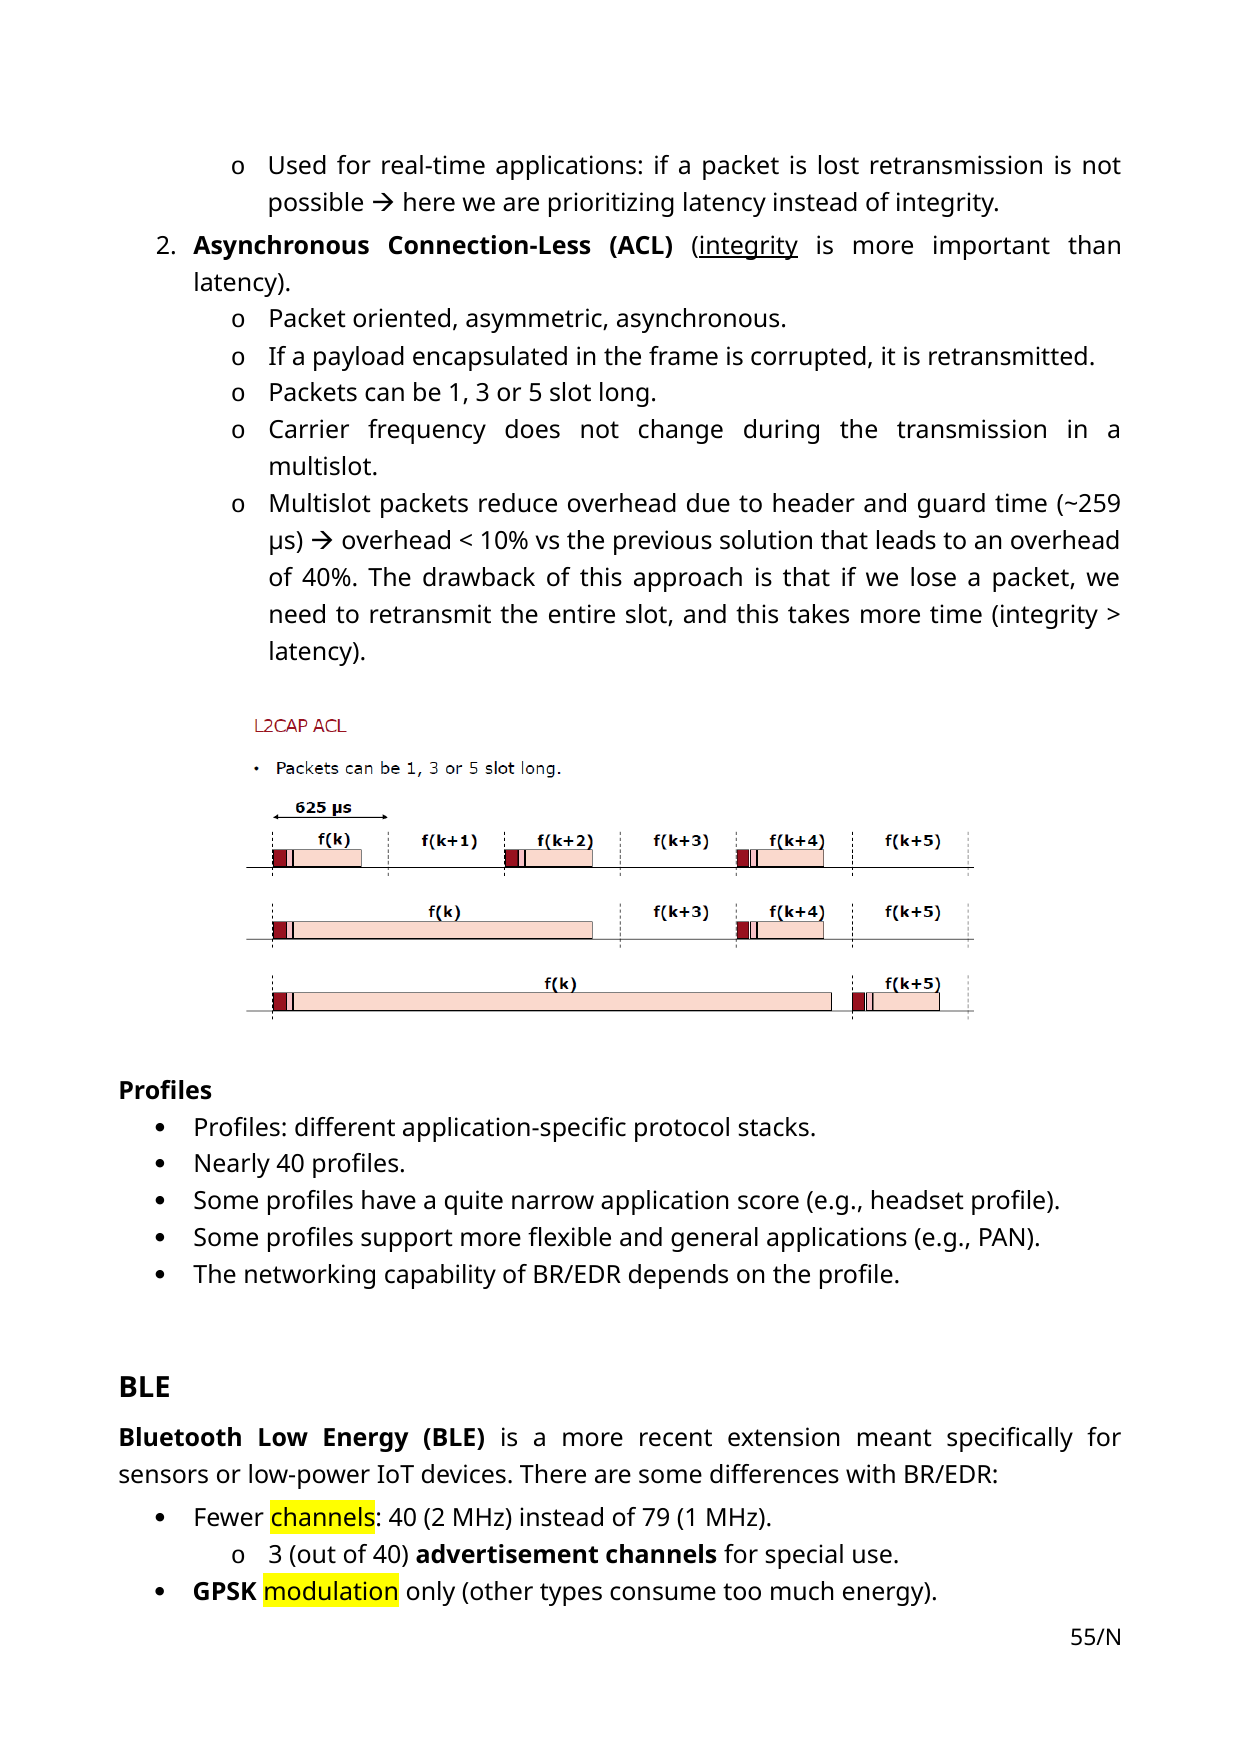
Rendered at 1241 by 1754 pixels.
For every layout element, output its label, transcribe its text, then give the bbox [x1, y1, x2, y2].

picture [246, 706, 994, 1034]
text Bluetooth Low Energy (BLE) is a more recent extension meant specifically for sensors or low-power IoT devices. There are some differences with BR/EDR: [118, 1420, 1122, 1491]
list GPSK modulation only (other types consume too much energy). [399, 1573, 1122, 1607]
list Fewer channels: 40 (2 MHz) instead of 79 (1 MHz). [156, 1499, 1122, 1534]
list 3 (out of 40) advertisement channels for special use. [231, 1536, 1122, 1571]
list Packet oriented, asymmetric, asynchronous. [231, 301, 1122, 335]
list Packets can be 1, 3 or 5 slot long. [231, 375, 1122, 409]
list Used for real-time applications: if a packet is lost retransmission is not possible here we are prioritizing latency instead of integrity. [230, 148, 1122, 219]
list Nearly 40 profiles. [156, 1146, 1122, 1180]
list Some profiles have a quite narrow application score (e.g., headset profile). [156, 1183, 1122, 1217]
list The networking capability of BR/EDR depends on the profile. [156, 1256, 1122, 1290]
list Profiles: different application-specific protocol stacks. [156, 1109, 1122, 1143]
text BLE [118, 1367, 1122, 1406]
list If a payload encapsulated in the frame is corrupted, it is retransmitted. [231, 338, 1122, 372]
text Profiles [118, 1072, 1122, 1106]
list Multislot packets reduce overhead due to header and guard time (~259 μs) overhead < 10% vs the previous solution that leads to an overhead of 40%. The drawback of this approach is that if we lose a packet, we need to retransmit the entire slot, and this takes more time (integrity > latency). [231, 486, 1122, 667]
list Asynchronous Connection-Less (ACL) (integrity is more important than latency). [156, 228, 1122, 298]
list GPSK modulation only (other types consume too much energy). [155, 1573, 263, 1607]
list Some profiles support more flexible and general applications (e.g., PAN). [156, 1219, 1122, 1253]
list Carrier frequency does not change during the transmission in a multislot. [231, 412, 1122, 483]
